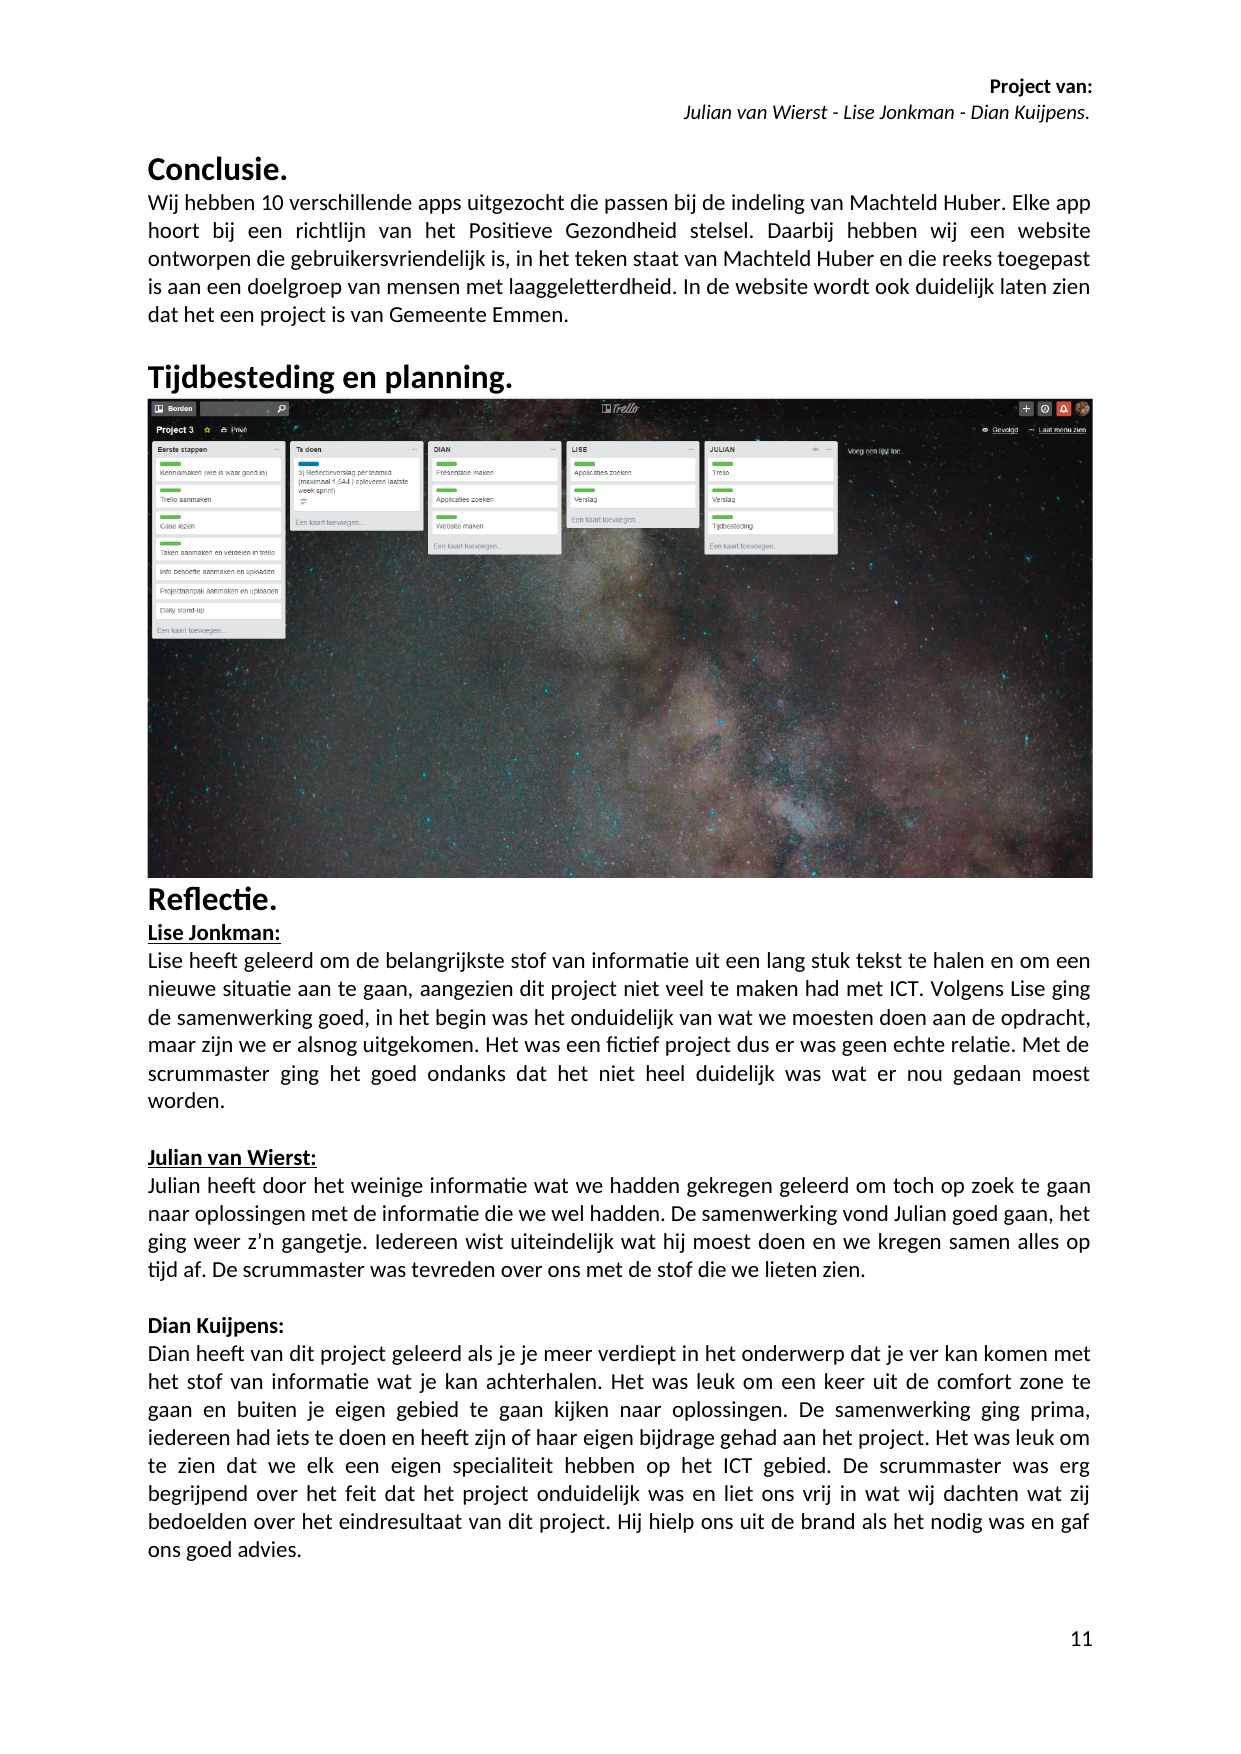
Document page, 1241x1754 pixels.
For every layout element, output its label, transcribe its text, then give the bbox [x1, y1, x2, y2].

text Lise Jonkman: [148, 918, 1093, 947]
text Lise heeft geleerd om de belangrijkste stof van informatie uit een lang stuk tekst te halen en om een nieuwe situatie aan te gaan, aangezien dit project niet veel te maken had met ICT. Volgens Lise ging de samenwerking goed, in het begin was het onduidelijk van wat we moesten doen aan de opdracht, maar zijn we er alsnog uitgekomen. Het was een fictief project dus er was geen echte relatie. Met de scrummaster ging het goed ondanks dat het niet heel duidelijk was wat er nou gedaan moest worden. [148, 947, 1093, 1115]
text Dian Kuijpens: [148, 1311, 1093, 1339]
text Conclusie. [148, 148, 1093, 188]
text Julian heeft door het weinige informatie wat we hadden gekregen geleerd om toch op zoek te gaan naar oplossingen met de informatie die we wel hadden. De samenwerking vond Julian goed gaan, het ging weer z’n gangetje. Iedereen wist uiteindelijk wat hij moest doen en we kregen samen alles op tijd af. De scrummaster was tevreden over ons met de stof die we lieten zien. [148, 1171, 1093, 1283]
text Wij hebben 10 verschillende apps uitgezocht die passen bij de indeling van Machteld Huber. Elke app hoort bij een richtlijn van het Positieve Gezondheid stelsel. Daarbij hebben wij een website ontworpen die gebruikersvriendelijk is, in het teken staat van Machteld Huber en die reeks toegepast is aan een doelgroep van mensen met laaggeletterdheid. In de website wordt ook duidelijk laten zien dat het een project is van Gemeente Emmen. [148, 188, 1093, 328]
text Reflectie. [148, 878, 1093, 918]
text Tijdbesteding en planning. [148, 356, 1093, 397]
picture [147, 397, 1093, 878]
text Julian van Wierst: [148, 1143, 1093, 1171]
text Dian heeft van dit project geleerd als je je meer verdiept in het onderwerp dat je ver kan komen met het stof van informatie wat je kan achterhalen. Het was leuk om een keer uit de comfort zone te gaan en buiten je eigen gebied te gaan kijken naar oplossingen. De samenwerking ging prima, iedereen had iets te doen en heeft zijn of haar eigen bijdrage gehad aan het project. Het was leuk om te zien dat we elk een eigen specialiteit hebben op het ICT gebied. De scrummaster was erg begrijpend over het feit dat het project onduidelijk was en liet ons vrij in wat wij dachten wat zij bedoelden over het eindresultaat van dit project. Hij hielp ons uit de brand als het nodig was en gaf ons goed advies. [148, 1339, 1093, 1563]
